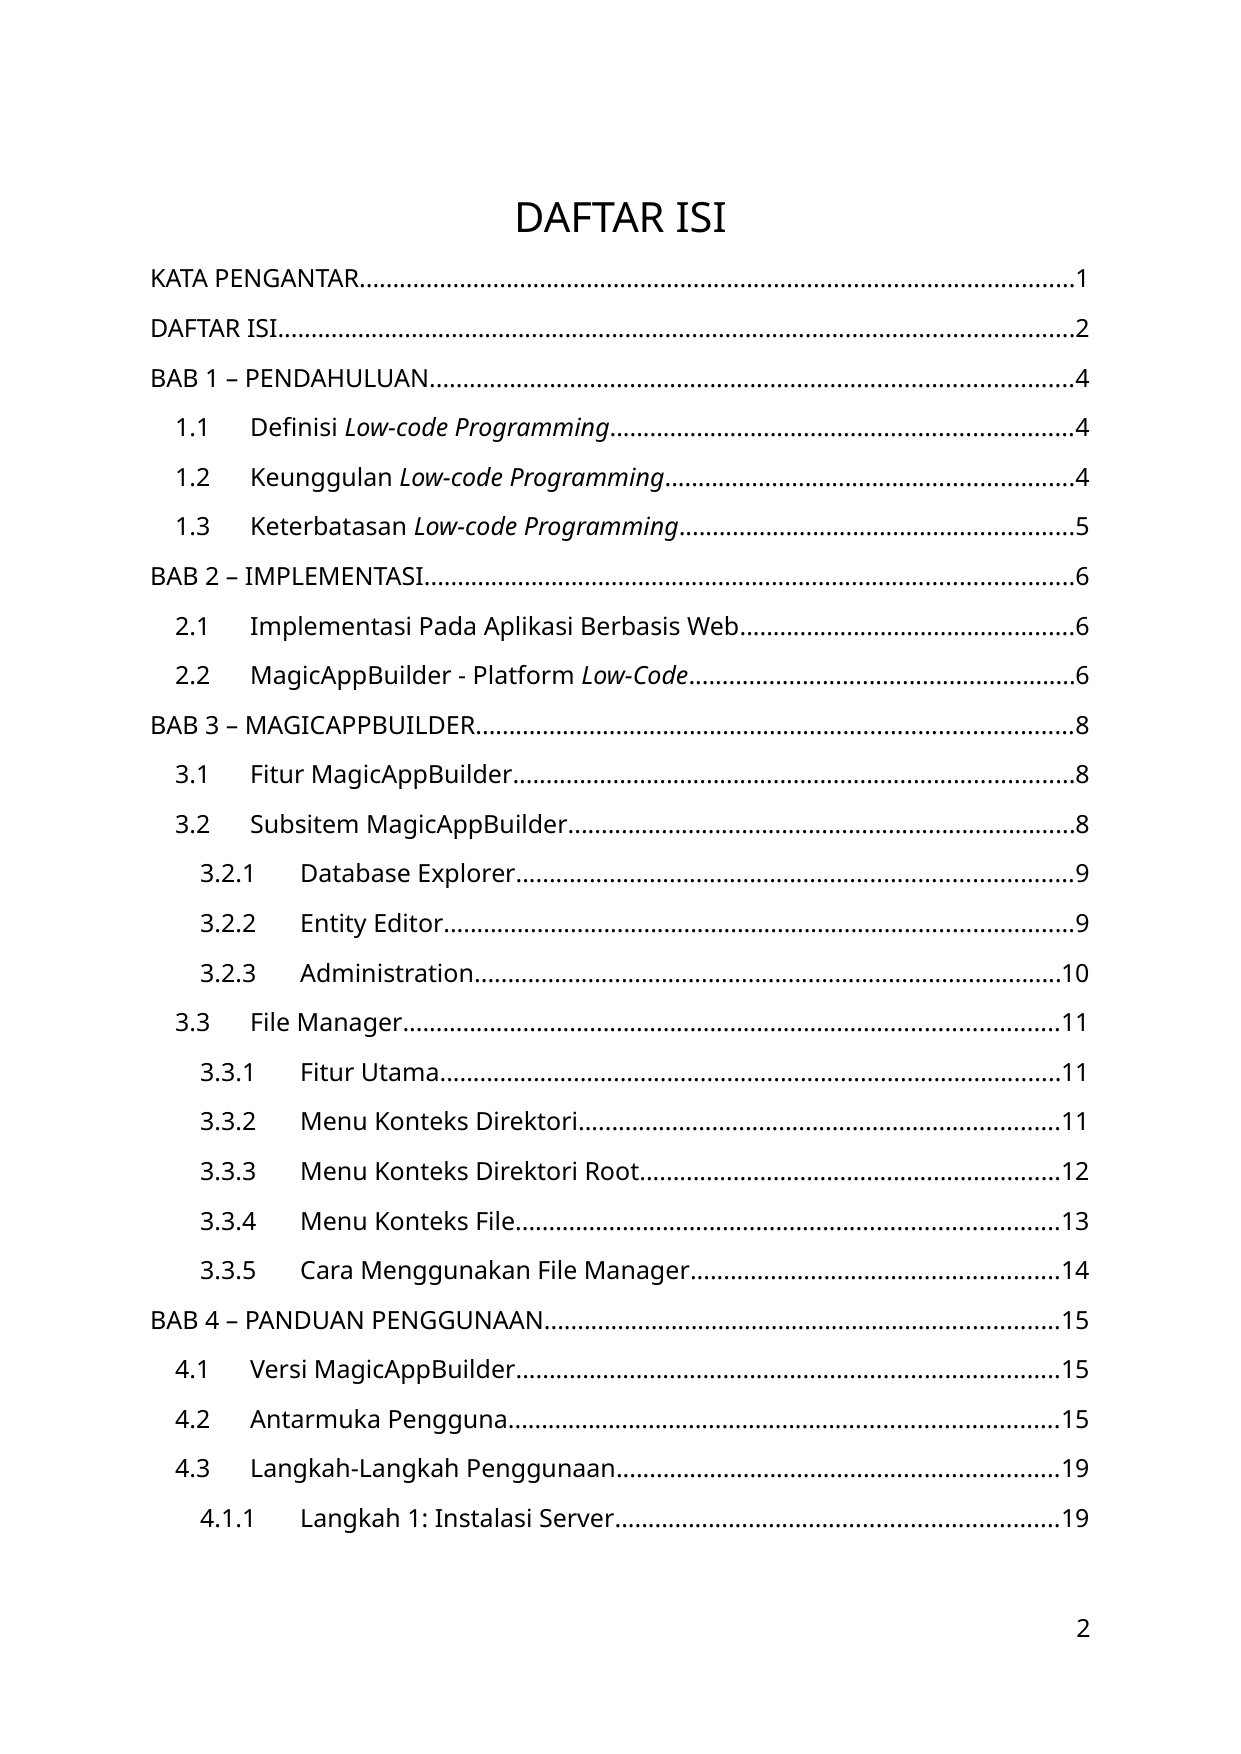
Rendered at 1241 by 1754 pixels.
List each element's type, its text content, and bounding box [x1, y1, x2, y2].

text 3.3.3 Menu Konteks Direktori Root 12 [200, 1153, 1090, 1188]
text 4.2 Antarmuka Pengguna 15 [175, 1401, 1090, 1436]
subtitle DAFTAR ISI [150, 187, 1090, 244]
text 3.1 Fitur MagicAppBuilder 8 [175, 757, 1090, 791]
text 3.3.2 Menu Konteks Direktori 11 [200, 1104, 1090, 1138]
text 3.2.3 Administration 10 [200, 955, 1090, 989]
text DAFTAR ISI 2 [150, 311, 1090, 345]
text 4.1.1 Langkah 1: Instalasi Server 19 [200, 1501, 1090, 1535]
text 3.3.1 Fitur Utama 11 [200, 1054, 1090, 1088]
text 3.2.2 Entity Editor 9 [200, 906, 1090, 940]
text KATA PENGANTAR 1 [150, 261, 1090, 295]
text 4.1 Versi MagicAppBuilder 15 [175, 1352, 1090, 1386]
text 3.2 Subsitem MagicAppBuilder 8 [175, 806, 1090, 841]
text 1.2 Keunggulan Low-code Programming 4 [175, 459, 1090, 493]
text 1.3 Keterbatasan Low-code Programming 5 [175, 509, 1090, 543]
text 3.3.5 Cara Menggunakan File Manager 14 [200, 1253, 1090, 1287]
text 1.1 Definisi Low-code Programming 4 [175, 410, 1090, 444]
text 3.3 File Manager 11 [175, 1005, 1090, 1039]
text 3.2.1 Database Explorer 9 [200, 856, 1090, 890]
text BAB 4 – PANDUAN PENGGUNAAN 15 [150, 1302, 1090, 1336]
text 2.1 Implementasi Pada Aplikasi Berbasis Web 6 [175, 608, 1090, 642]
text 4.3 Langkah-Langkah Penggunaan 19 [175, 1451, 1090, 1485]
text BAB 2 – IMPLEMENTASI 6 [150, 558, 1090, 593]
text 3.3.4 Menu Konteks File 13 [200, 1203, 1090, 1237]
text 2.2 MagicAppBuilder - Platform Low-Code 6 [175, 658, 1090, 692]
text BAB 3 – MAGICAPPBUILDER 8 [150, 707, 1090, 741]
text BAB 1 – PENDAHULUAN 4 [150, 360, 1090, 394]
